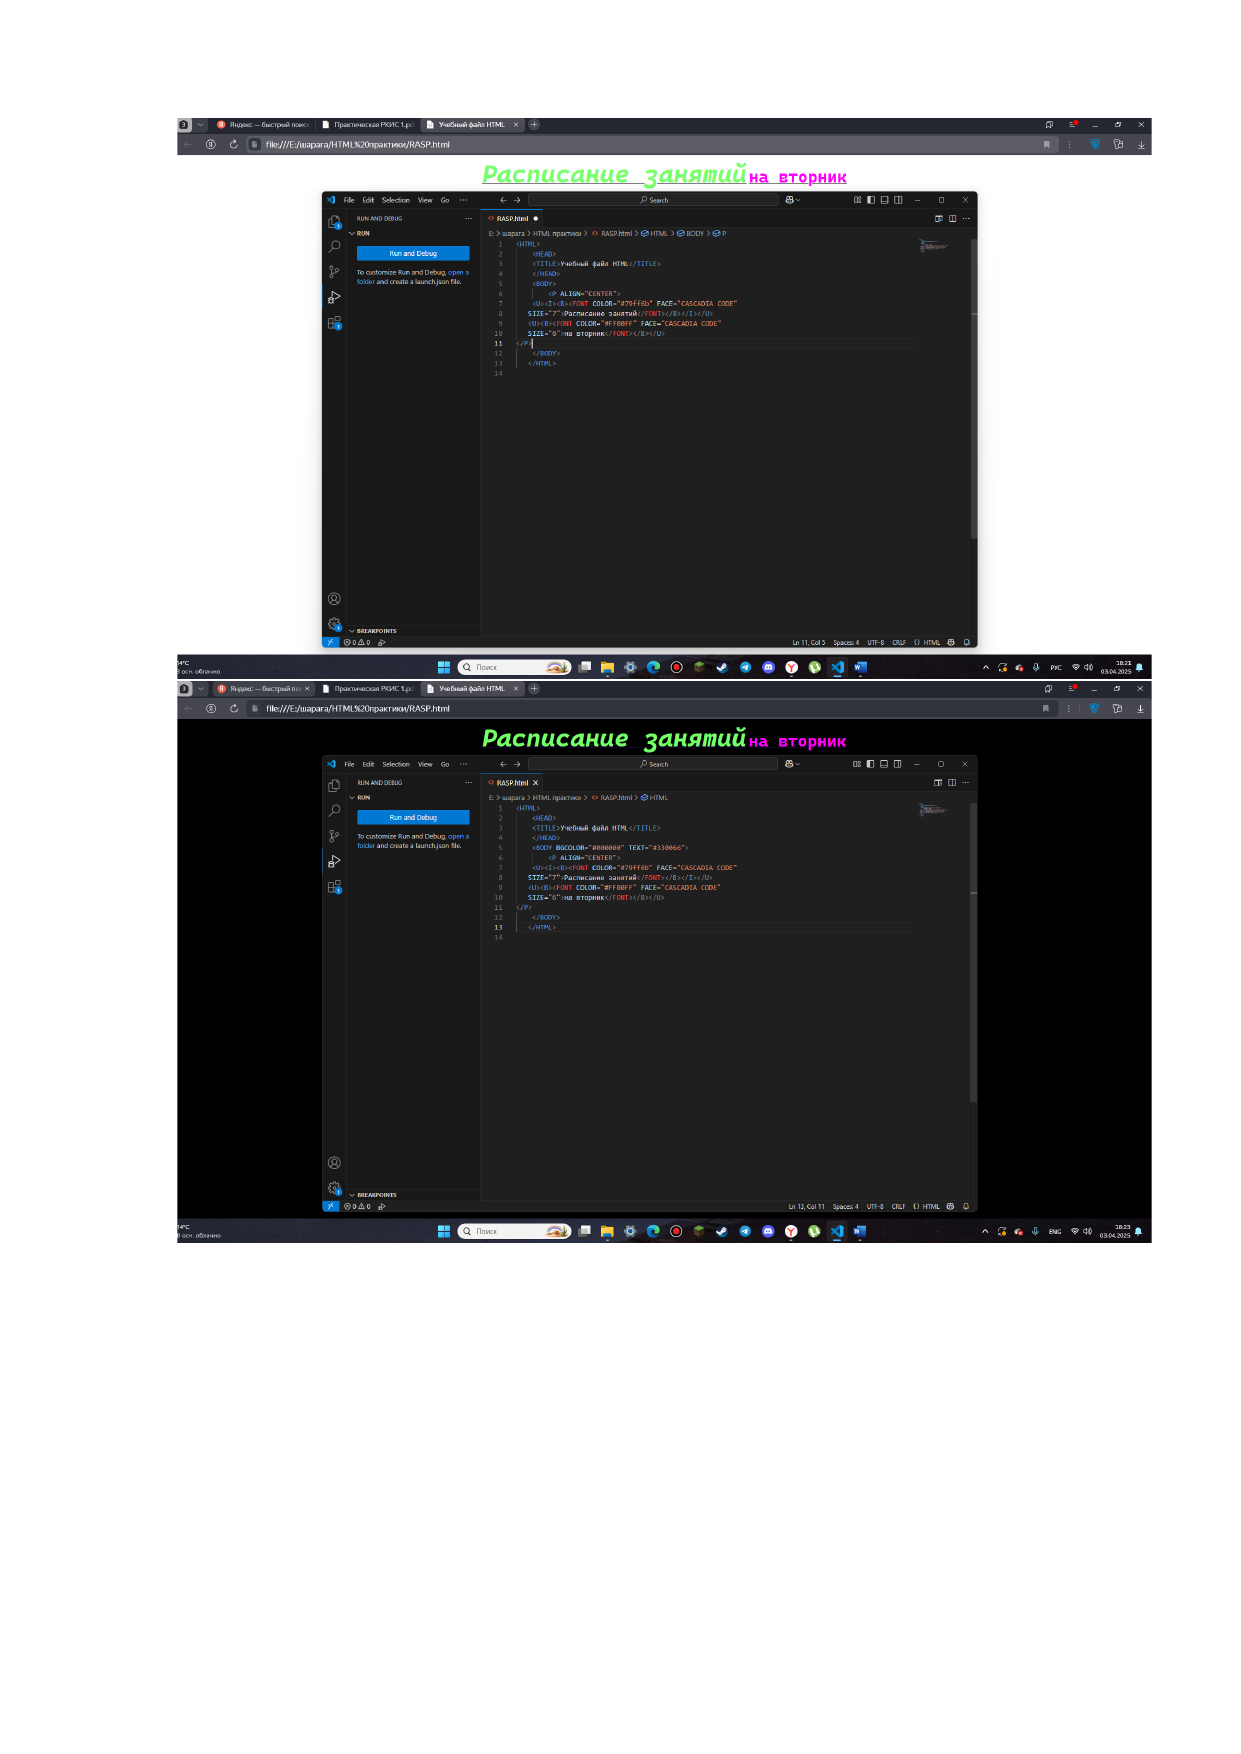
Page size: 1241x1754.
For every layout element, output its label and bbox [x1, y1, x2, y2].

picture [177, 118, 1152, 679]
picture [177, 681, 1152, 1243]
